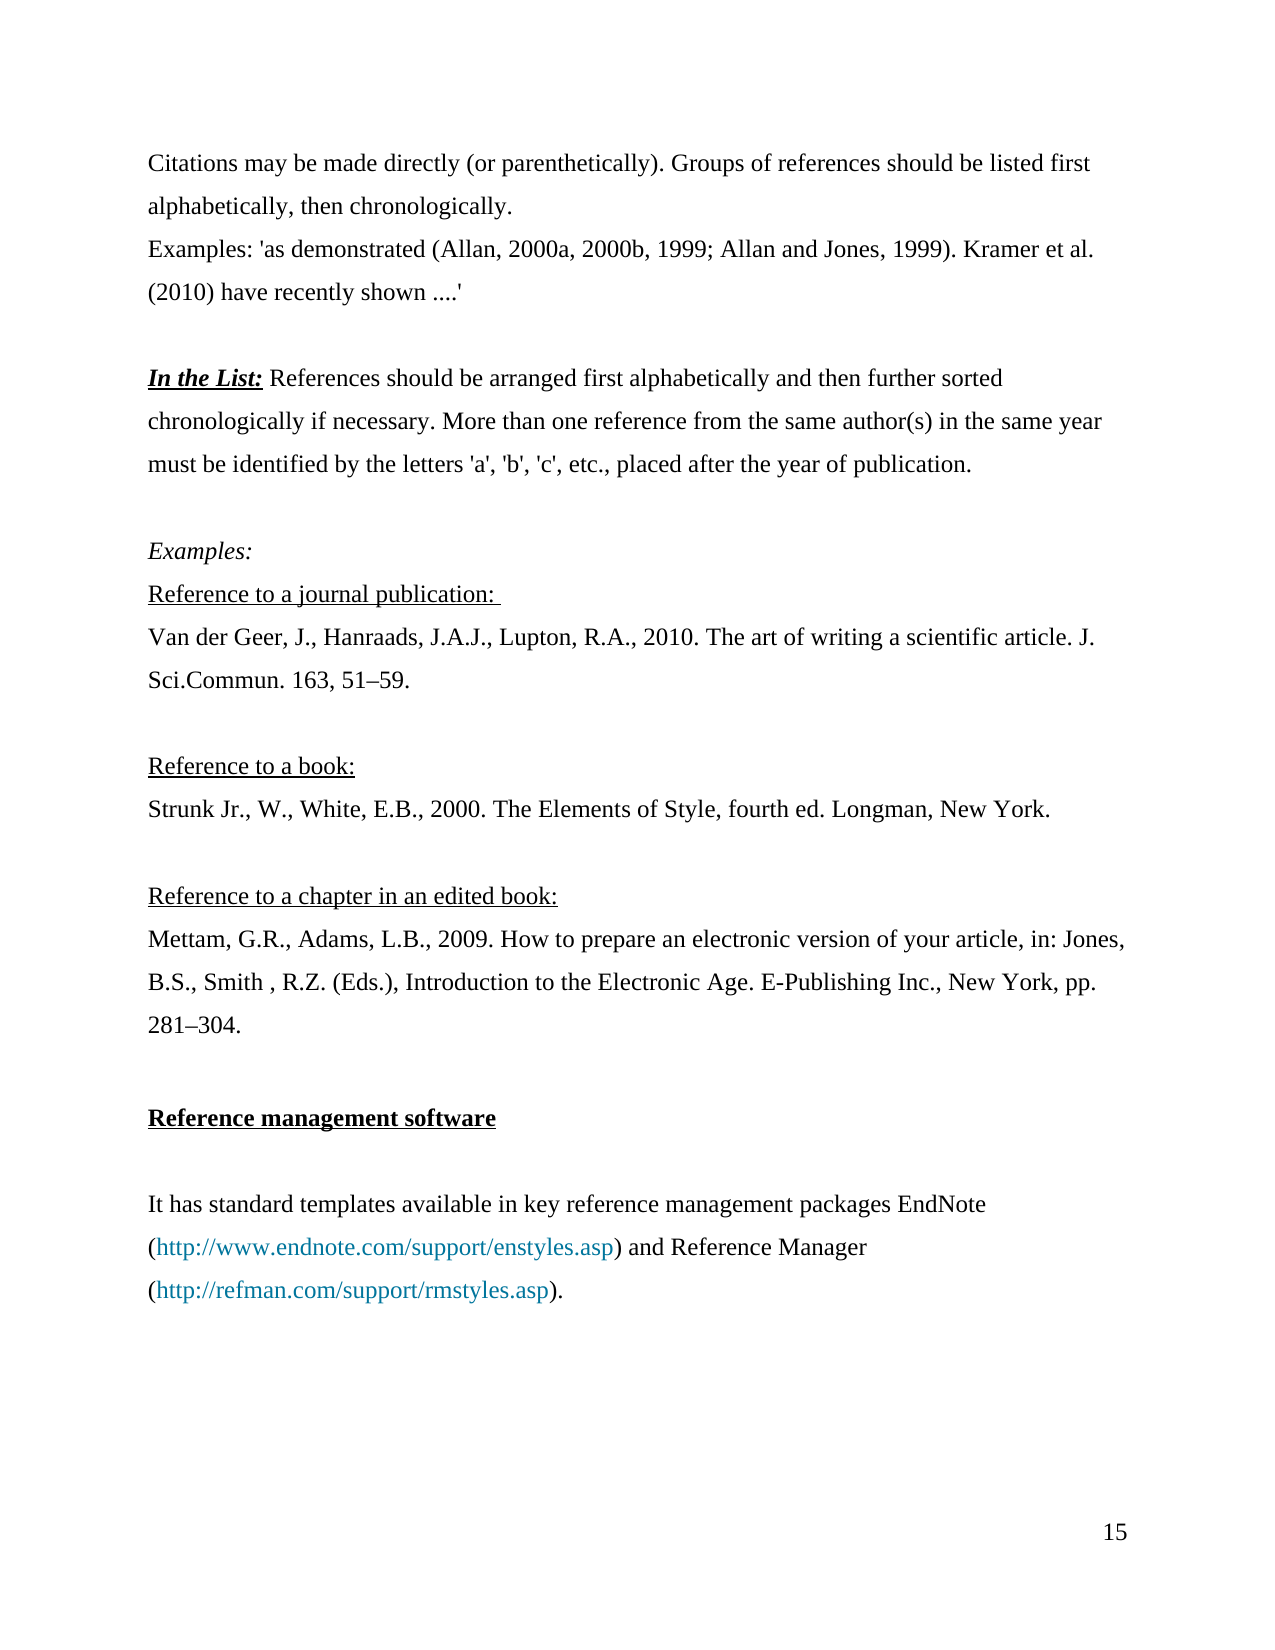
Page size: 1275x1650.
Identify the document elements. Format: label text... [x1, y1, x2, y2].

text Reference management software [148, 1103, 1127, 1131]
text Reference to a book: [148, 751, 1127, 780]
text Strunk Jr., W., White, E.B., 2000. The Elements of Style, fourth ed. Longman, New York. [148, 794, 1127, 823]
text Examples: 'as demonstrated (Allan, 2000a, 2000b, 1999; Allan and Jones, 1999). Kramer et al. (2010) have recently shown ....' [148, 234, 1127, 306]
text Reference to a chapter in an edited book: [148, 881, 1127, 909]
text Mettam, G.R., Adams, L.B., 2009. How to prepare an electronic version of your article, in: Jones, B.S., Smith , R.Z. (Eds.), Introduction to the Electronic Age. E-Publishing Inc., New York, pp. 281–304. [148, 924, 1127, 1039]
text Reference to a journal publication: [148, 579, 1127, 608]
text Van der Geer, J., Hanraads, J.A.J., Lupton, R.A., 2010. The art of writing a scientific article. J. Sci.Commun. 163, 51–59. [148, 622, 1127, 694]
text In the List: References should be arranged first alphabetically and then further sorted chronologically if necessary. More than one reference from the same author(s) in the same year must be identified by the letters 'a', 'b', 'c', etc., placed after the year of publication. [148, 363, 1127, 478]
text Examples: [148, 536, 1127, 564]
text (http://refman.com/support/rmstyles.asp). [148, 1275, 1127, 1304]
text Citations may be made directly (or parenthetically). Groups of references should be listed first alphabetically, then chronologically. [148, 148, 1127, 219]
text It has standard templates available in key reference management packages EndNote (http://www.endnote.com/support/enstyles.asp) and Reference Manager [148, 1189, 1127, 1261]
